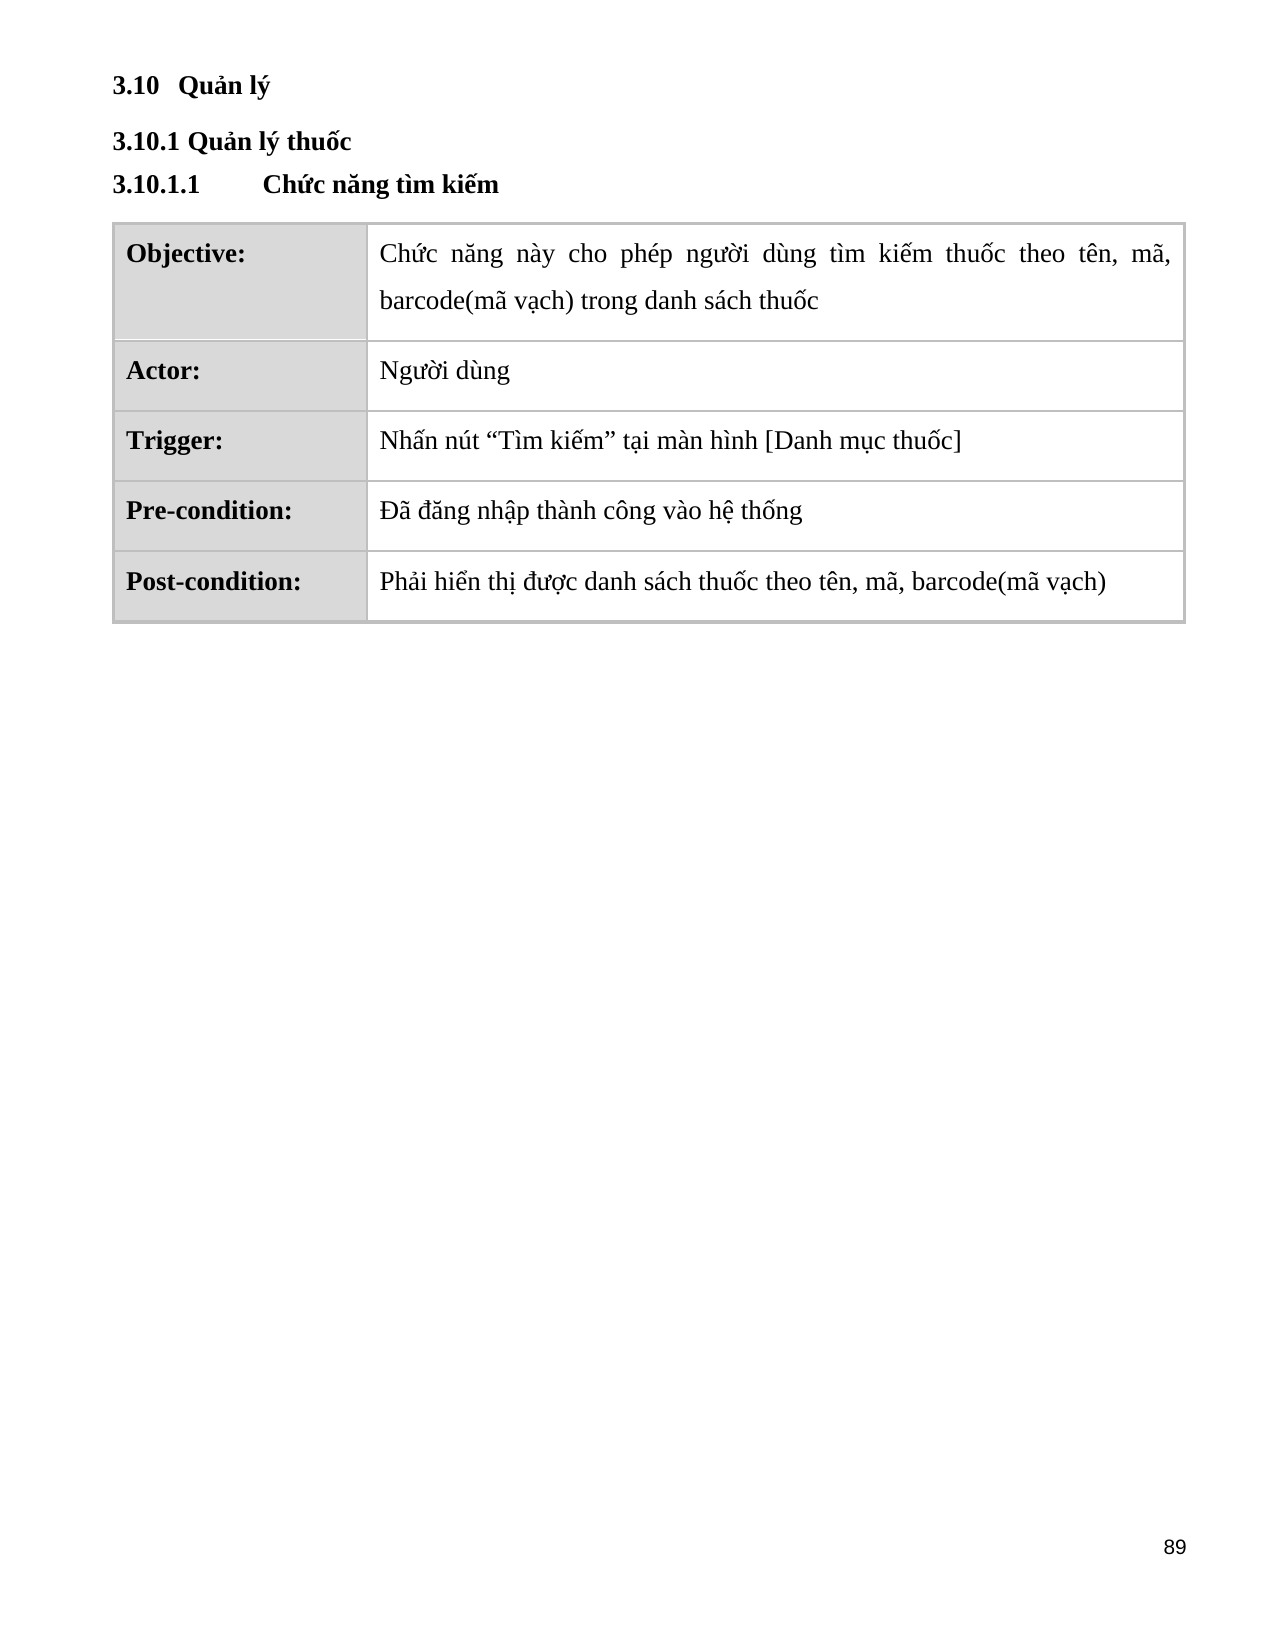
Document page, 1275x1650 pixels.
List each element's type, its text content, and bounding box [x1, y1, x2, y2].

table_cell Đã đăng nhập thành công vào hệ thống [368, 482, 1183, 550]
table_header Chức năng này cho phép người dùng tìm kiếm thuốc theo tên, mã, barcode(mã vạch) trong danh sách thuốc [368, 225, 1183, 339]
table_cell Phải hiển thị được danh sách thuốc theo tên, mã, barcode(mã vạch) [368, 552, 1183, 620]
subtitle Chức năng tìm kiếm [112, 169, 1186, 200]
table_cell Người dùng [368, 342, 1183, 410]
table_cell Pre-condition: [115, 482, 366, 550]
table_cell Nhấn nút “Tìm kiếm” tại màn hình [Danh mục thuốc] [368, 412, 1183, 480]
subtitle Quản lý [112, 69, 1186, 100]
table_cell Actor: [115, 342, 366, 410]
table_header Objective: [115, 225, 366, 339]
table_cell Post-condition: [115, 552, 366, 620]
subtitle Quản lý thuốc [112, 125, 1186, 156]
table_cell Trigger: [115, 412, 366, 480]
